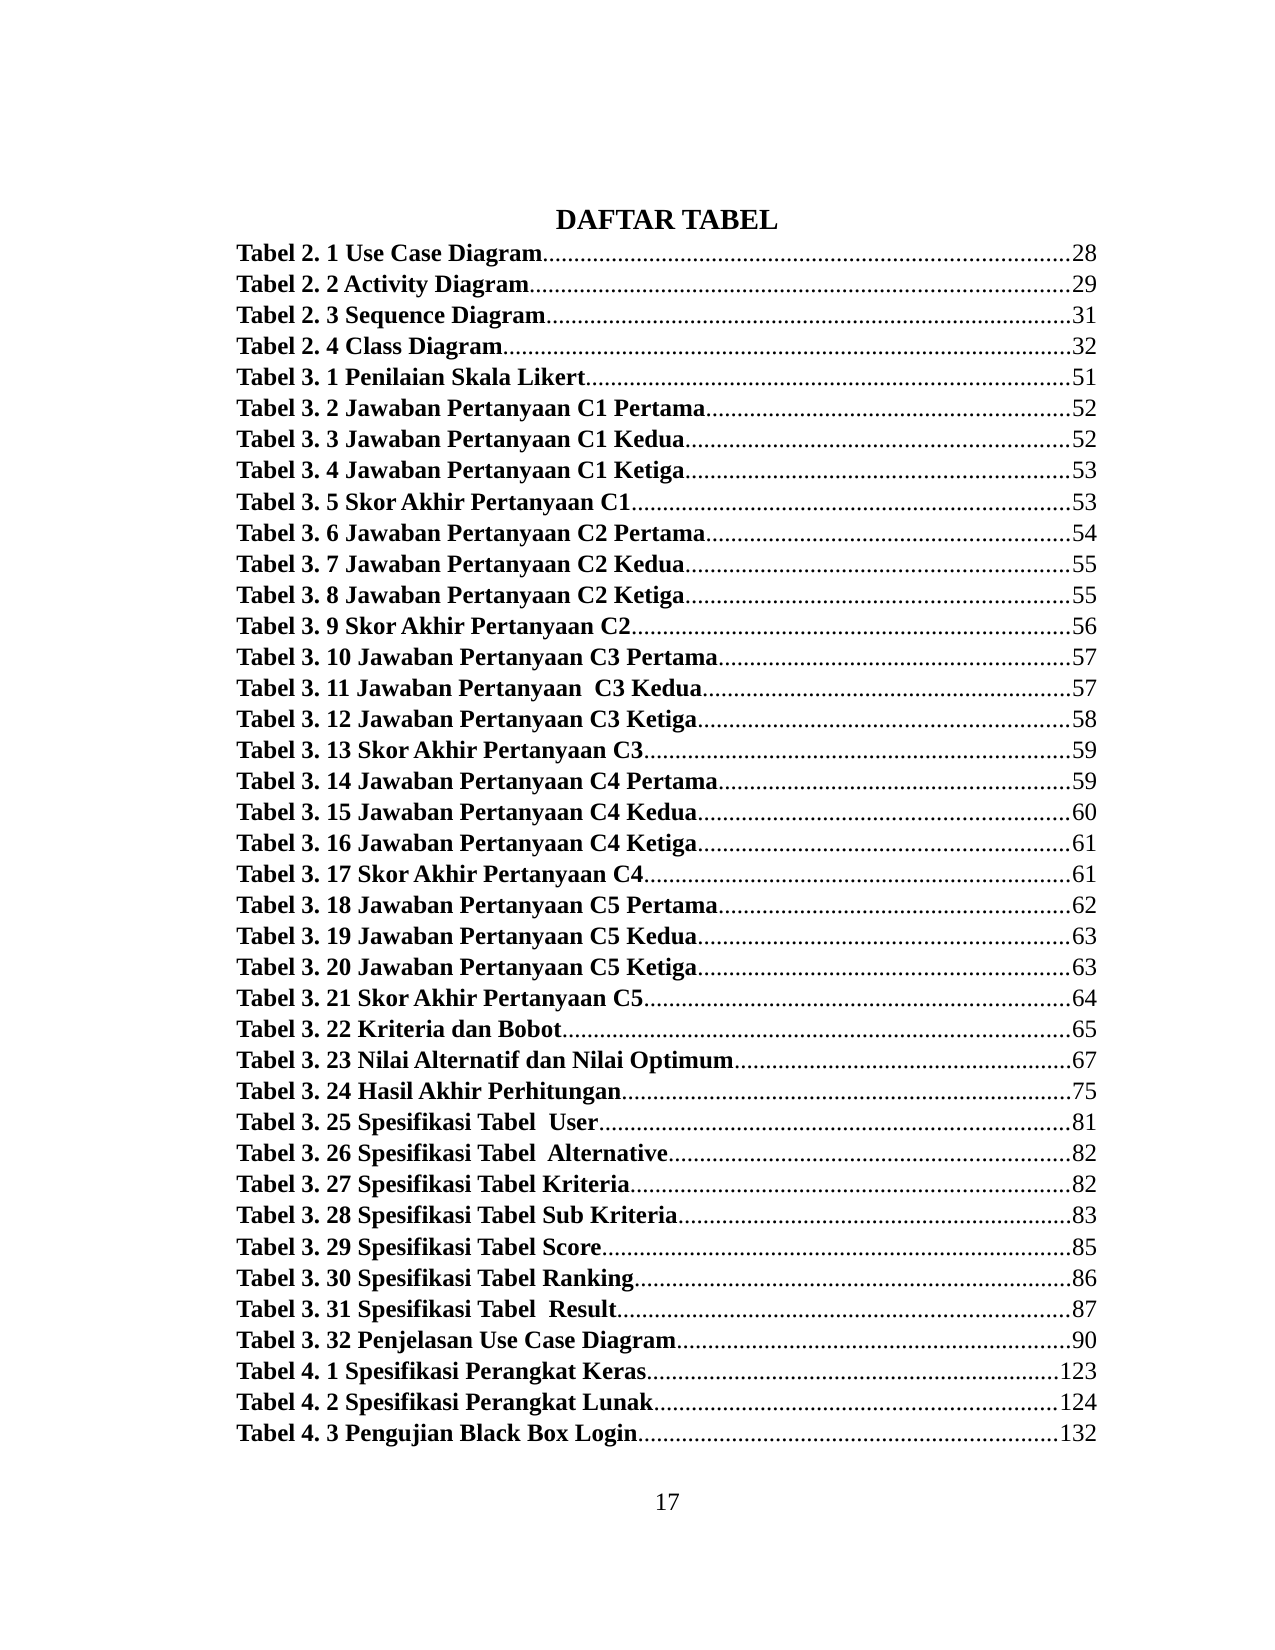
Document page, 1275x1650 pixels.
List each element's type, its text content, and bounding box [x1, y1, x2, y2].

subtitle DAFTAR TABEL [236, 202, 1098, 236]
text Tabel 3. 16 Jawaban Pertanyaan C4 Ketiga 61 [236, 828, 1098, 857]
text Tabel 2. 1 Use Case Diagram 28 [236, 238, 1098, 267]
text Tabel 3. 6 Jawaban Pertanyaan C2 Pertama 54 [236, 518, 1098, 546]
text Tabel 3. 9 Skor Akhir Pertanyaan C2 56 [236, 611, 1098, 639]
text Tabel 3. 15 Jawaban Pertanyaan C4 Kedua 60 [236, 797, 1098, 826]
text Tabel 3. 13 Skor Akhir Pertanyaan C3 59 [236, 735, 1098, 764]
text Tabel 3. 23 Nilai Alternatif dan Nilai Optimum 67 [236, 1045, 1098, 1074]
text Tabel 2. 2 Activity Diagram 29 [236, 269, 1098, 298]
text Tabel 3. 8 Jawaban Pertanyaan C2 Ketiga 55 [236, 580, 1098, 608]
text Tabel 2. 4 Class Diagram 32 [236, 331, 1098, 360]
text Tabel 3. 10 Jawaban Pertanyaan C3 Pertama 57 [236, 642, 1098, 671]
text Tabel 3. 27 Spesifikasi Tabel Kriteria 82 [236, 1169, 1098, 1198]
text Tabel 3. 28 Spesifikasi Tabel Sub Kriteria 83 [236, 1201, 1098, 1229]
text Tabel 4. 1 Spesifikasi Perangkat Keras 123 [236, 1356, 1098, 1384]
text Tabel 3. 2 Jawaban Pertanyaan C1 Pertama 52 [236, 393, 1098, 422]
text Tabel 3. 32 Penjelasan Use Case Diagram 90 [236, 1325, 1098, 1353]
text Tabel 3. 31 Spesifikasi Tabel Result 87 [236, 1294, 1098, 1322]
text Tabel 3. 12 Jawaban Pertanyaan C3 Ketiga 58 [236, 704, 1098, 733]
text Tabel 3. 14 Jawaban Pertanyaan C4 Pertama 59 [236, 766, 1098, 795]
text Tabel 3. 1 Penilaian Skala Likert 51 [236, 362, 1098, 391]
text Tabel 3. 7 Jawaban Pertanyaan C2 Kedua 55 [236, 549, 1098, 577]
text Tabel 3. 22 Kriteria dan Bobot 65 [236, 1014, 1098, 1043]
text Tabel 3. 21 Skor Akhir Pertanyaan C5 64 [236, 983, 1098, 1012]
text Tabel 3. 4 Jawaban Pertanyaan C1 Ketiga 53 [236, 456, 1098, 484]
text Tabel 3. 17 Skor Akhir Pertanyaan C4 61 [236, 859, 1098, 888]
text Tabel 3. 20 Jawaban Pertanyaan C5 Ketiga 63 [236, 952, 1098, 981]
text Tabel 3. 11 Jawaban Pertanyaan C3 Kedua 57 [236, 673, 1098, 702]
text Tabel 3. 25 Spesifikasi Tabel User 81 [236, 1107, 1098, 1136]
text Tabel 3. 19 Jawaban Pertanyaan C5 Kedua 63 [236, 921, 1098, 950]
text Tabel 3. 18 Jawaban Pertanyaan C5 Pertama 62 [236, 890, 1098, 919]
text Tabel 4. 2 Spesifikasi Perangkat Lunak 124 [236, 1387, 1098, 1416]
text Tabel 4. 3 Pengujian Black Box Login 132 [236, 1418, 1098, 1447]
text Tabel 3. 29 Spesifikasi Tabel Score 85 [236, 1232, 1098, 1260]
text Tabel 3. 26 Spesifikasi Tabel Alternative 82 [236, 1138, 1098, 1167]
text Tabel 3. 24 Hasil Akhir Perhitungan 75 [236, 1076, 1098, 1105]
text Tabel 3. 30 Spesifikasi Tabel Ranking 86 [236, 1263, 1098, 1291]
text Tabel 2. 3 Sequence Diagram 31 [236, 300, 1098, 329]
text Tabel 3. 5 Skor Akhir Pertanyaan C1 53 [236, 487, 1098, 515]
text Tabel 3. 3 Jawaban Pertanyaan C1 Kedua 52 [236, 424, 1098, 453]
